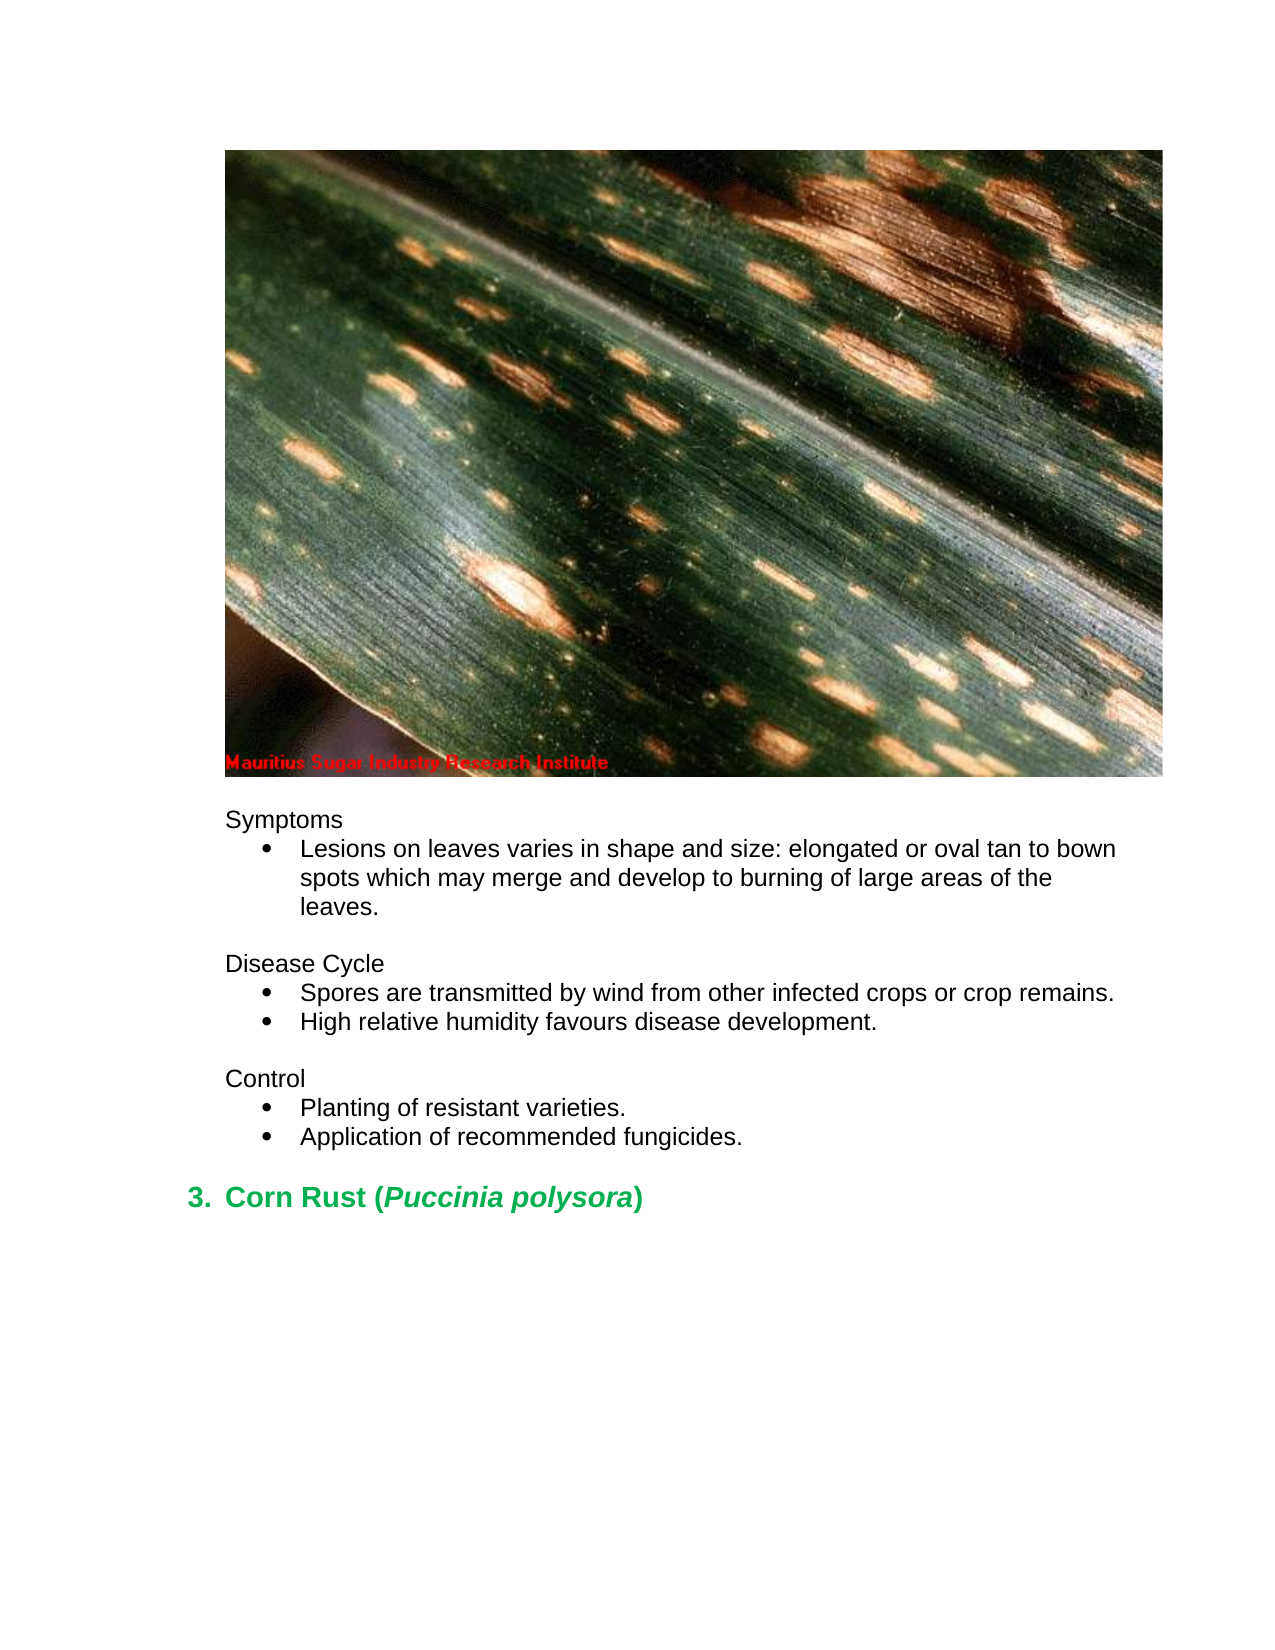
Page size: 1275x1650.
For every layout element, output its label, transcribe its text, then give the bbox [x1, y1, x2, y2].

list Planting of resistant varieties. [262, 1093, 1125, 1122]
picture [225, 150, 1163, 777]
list Lesions on leaves varies in shape and size: elongated or oval tan to bown spots which may merge and develop to burning of large areas of the leaves. [262, 834, 1125, 920]
text Symptoms [225, 805, 1125, 834]
text Disease Cycle [150, 949, 1125, 978]
list Corn Rust (Puccinia polysora) [187, 1179, 1125, 1213]
list Spores are transmitted by wind from other infected crops or crop remains. [262, 978, 1125, 1007]
text Control [225, 1064, 1125, 1093]
list High relative humidity favours disease development. [262, 1007, 1125, 1036]
list Application of recommended fungicides. [262, 1122, 1125, 1151]
